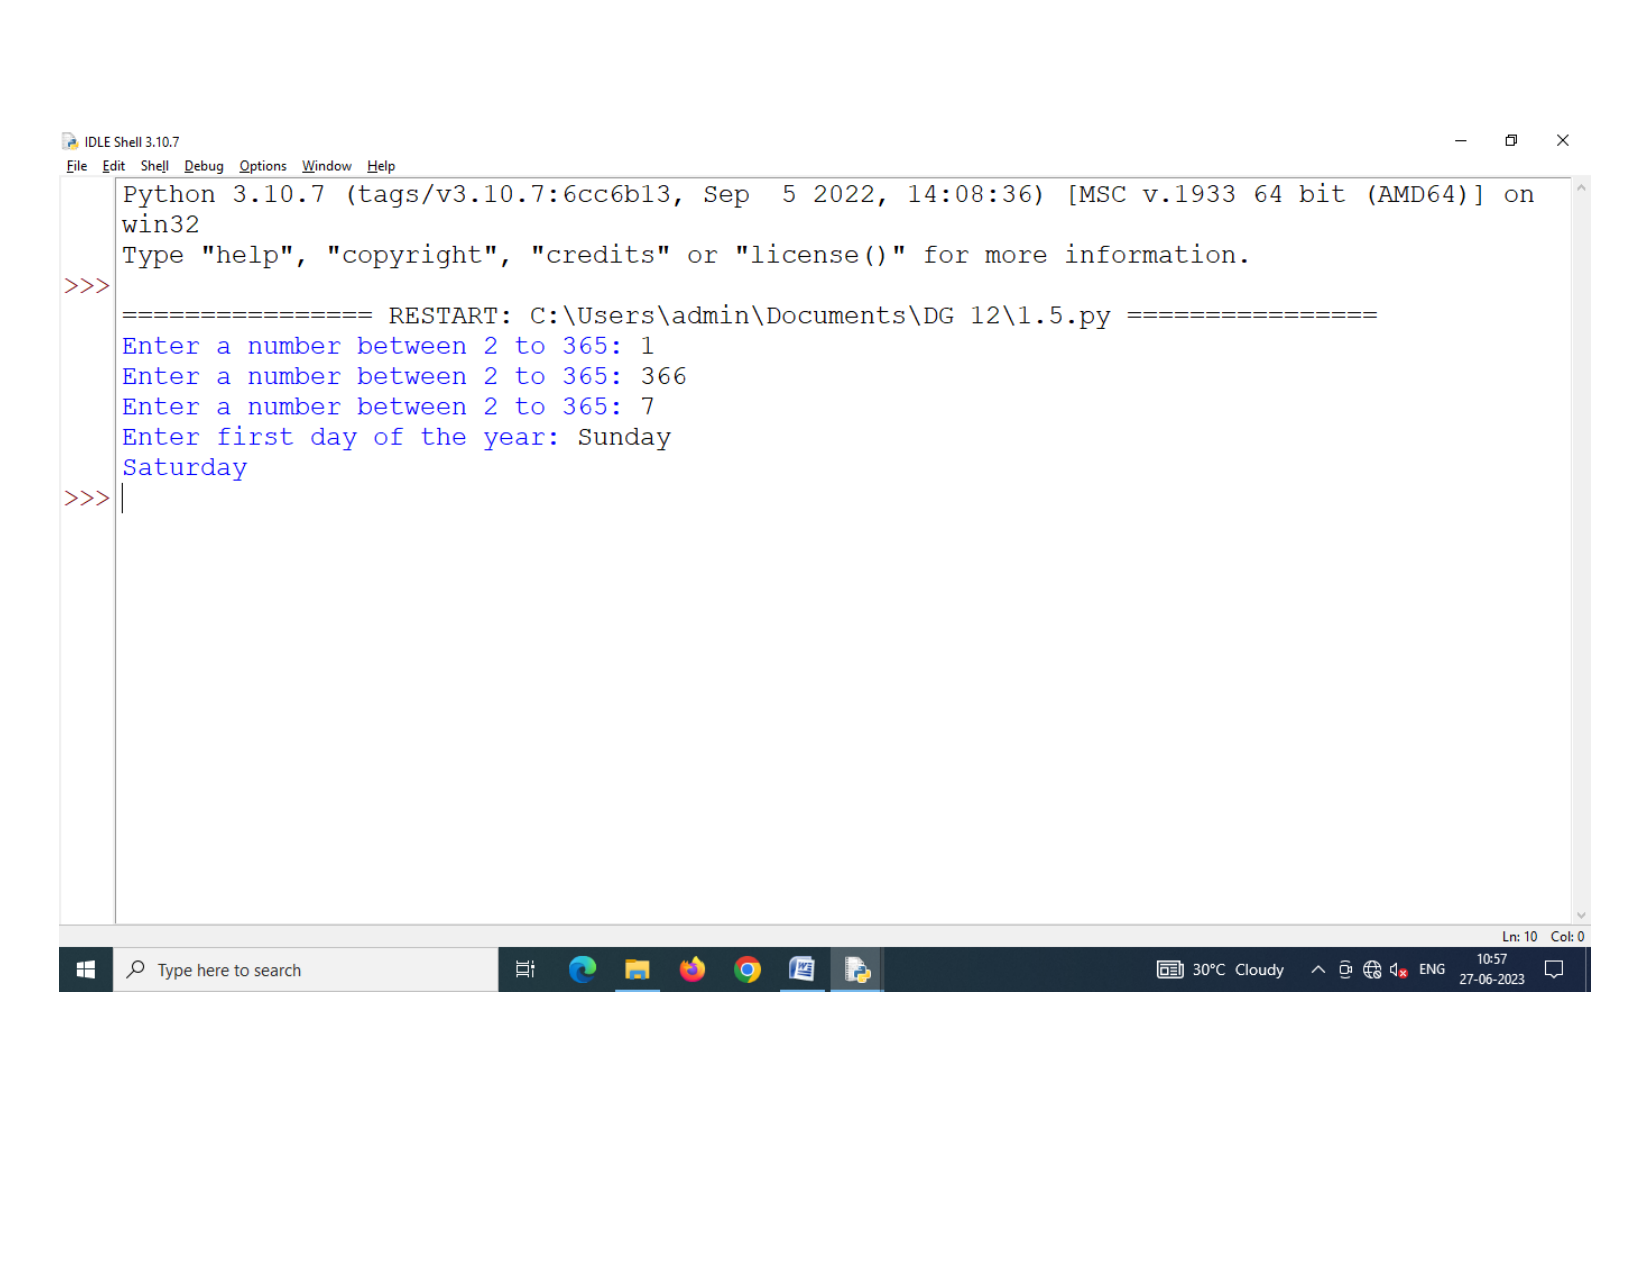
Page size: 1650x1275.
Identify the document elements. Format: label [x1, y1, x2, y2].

picture [59, 129, 1591, 992]
